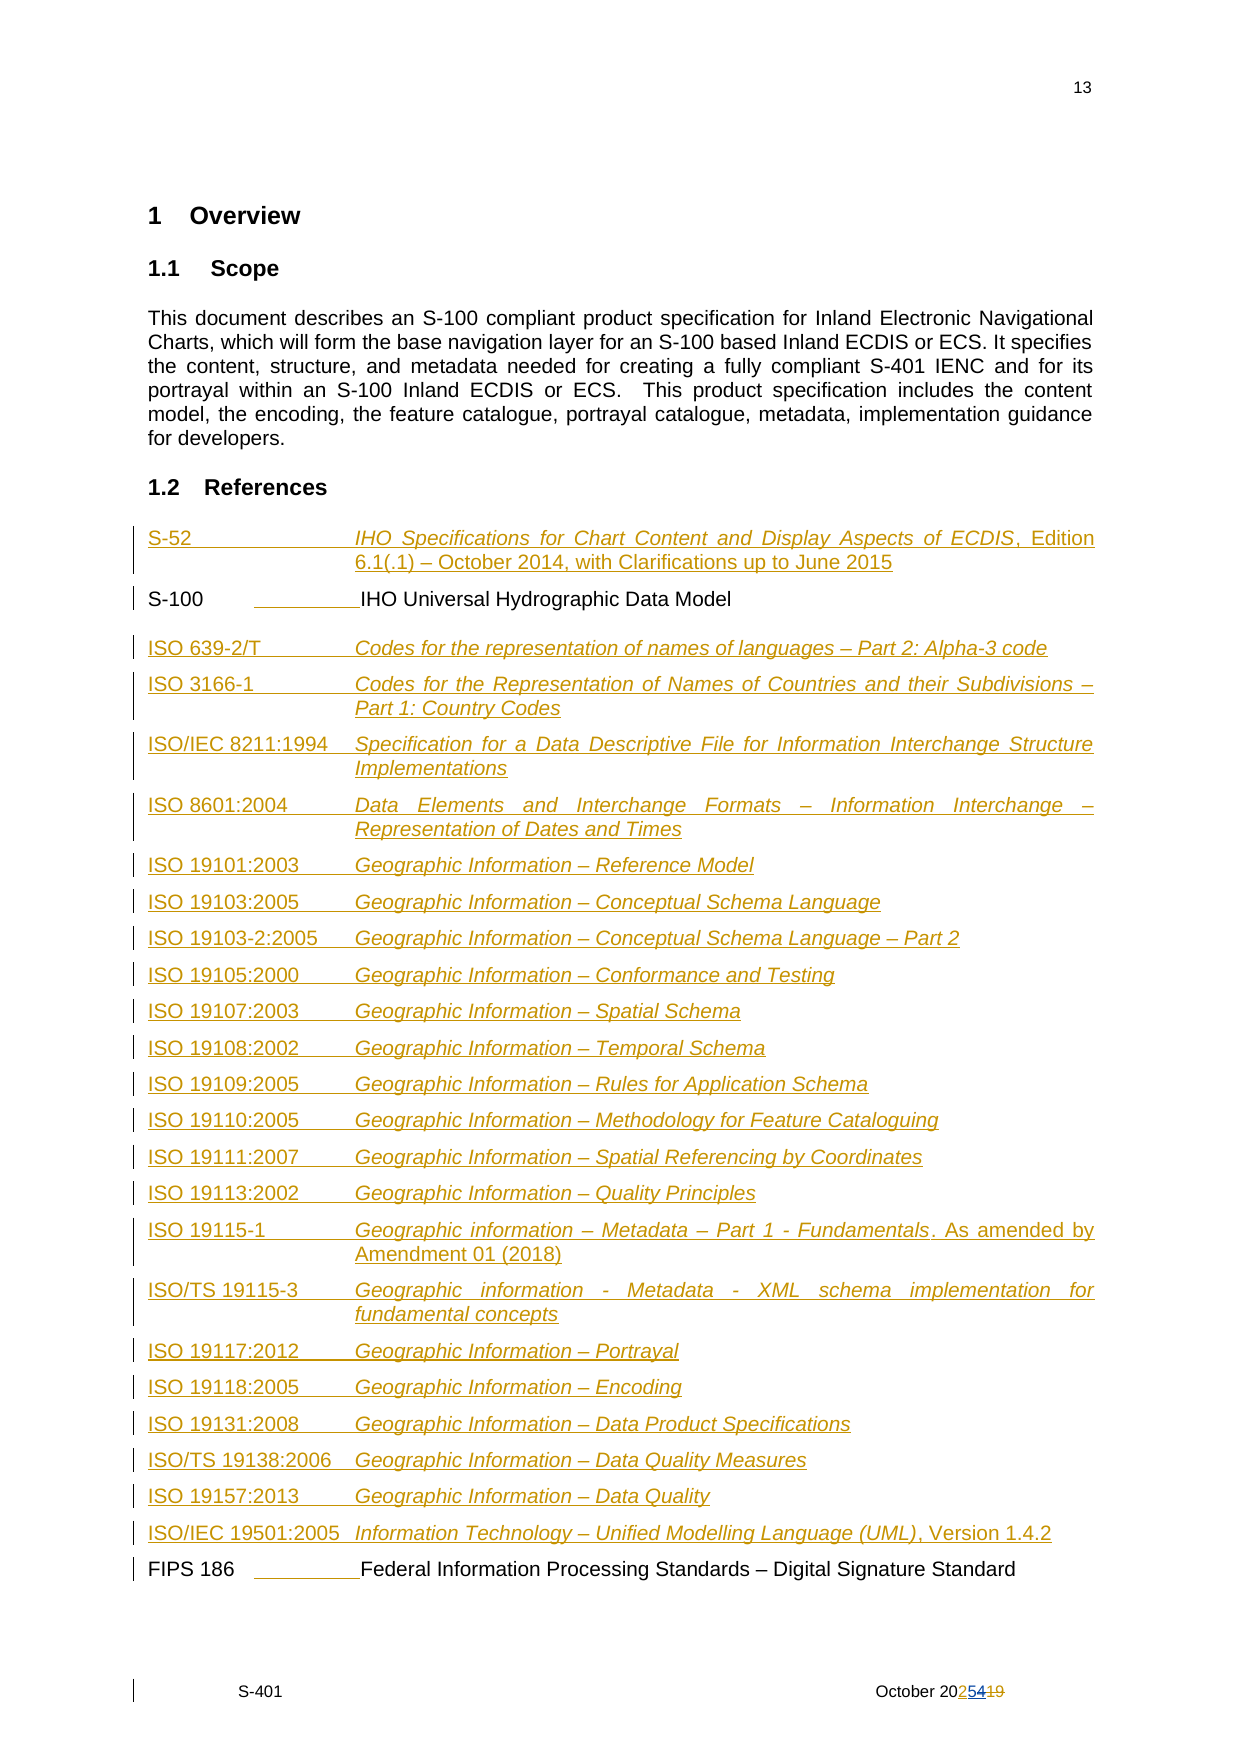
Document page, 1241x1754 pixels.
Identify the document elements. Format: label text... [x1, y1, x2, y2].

subtitle Scope [148, 255, 1094, 281]
subtitle References [148, 475, 1094, 501]
subtitle Overview [148, 202, 1094, 230]
text FIPS 186 Federal Information Processing Standards – Digital Signature Standard [148, 1557, 1094, 1581]
text This document describes an S-100 compliant product specification for Inland Electronic Navigational Charts, which will form the base navigation layer for an S-100 based Inland ECDIS or ECS. It specifies the content, structure, and metadata needed for creating a fully compliant S-401 IENC and for its portrayal within an S-100 Inland ECDIS or ECS. This product specification includes the content model, the encoding, the feature catalogue, portrayal catalogue, metadata, implementation guidance for developers. [148, 306, 1094, 450]
text S-100 IHO Universal Hydrographic Data Model [148, 586, 1094, 610]
